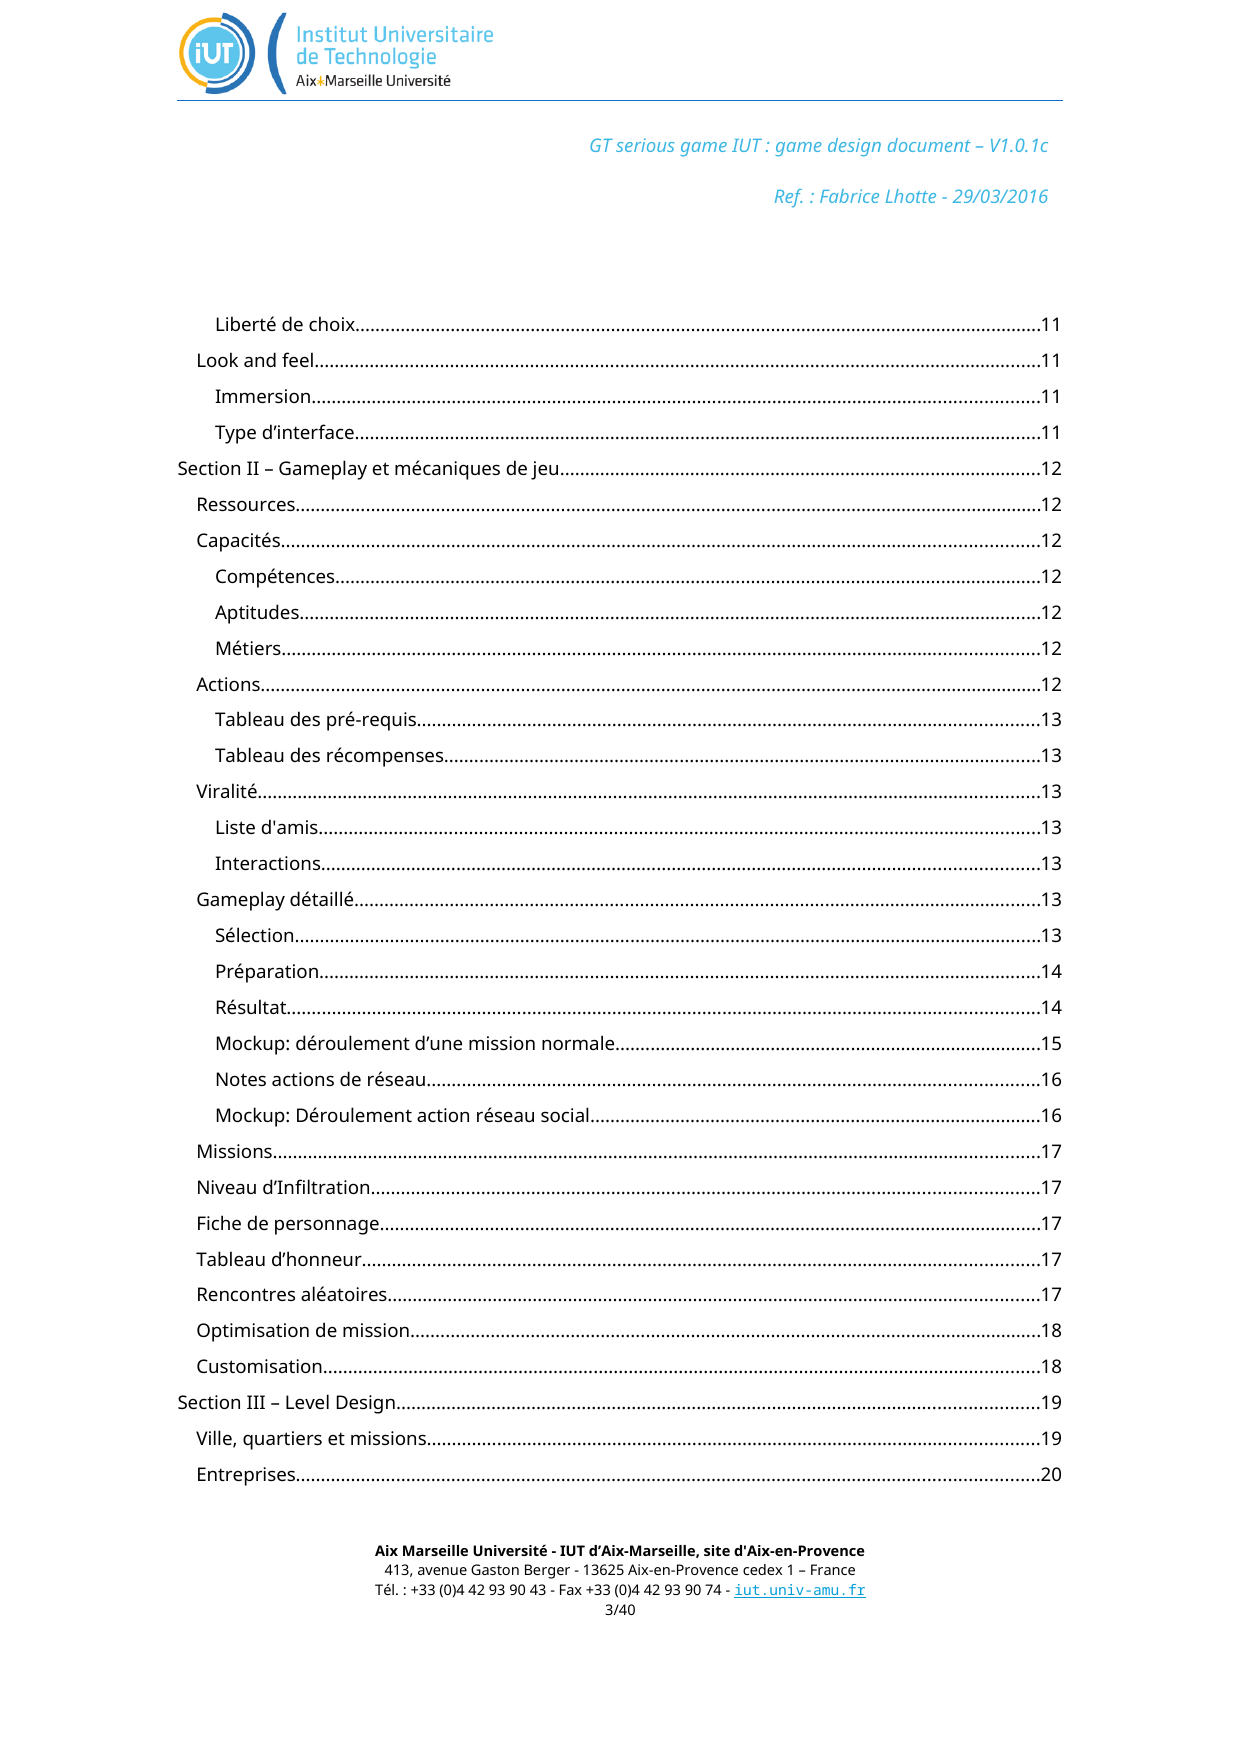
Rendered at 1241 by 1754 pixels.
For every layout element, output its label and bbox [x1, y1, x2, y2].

picture [176, 0, 521, 106]
